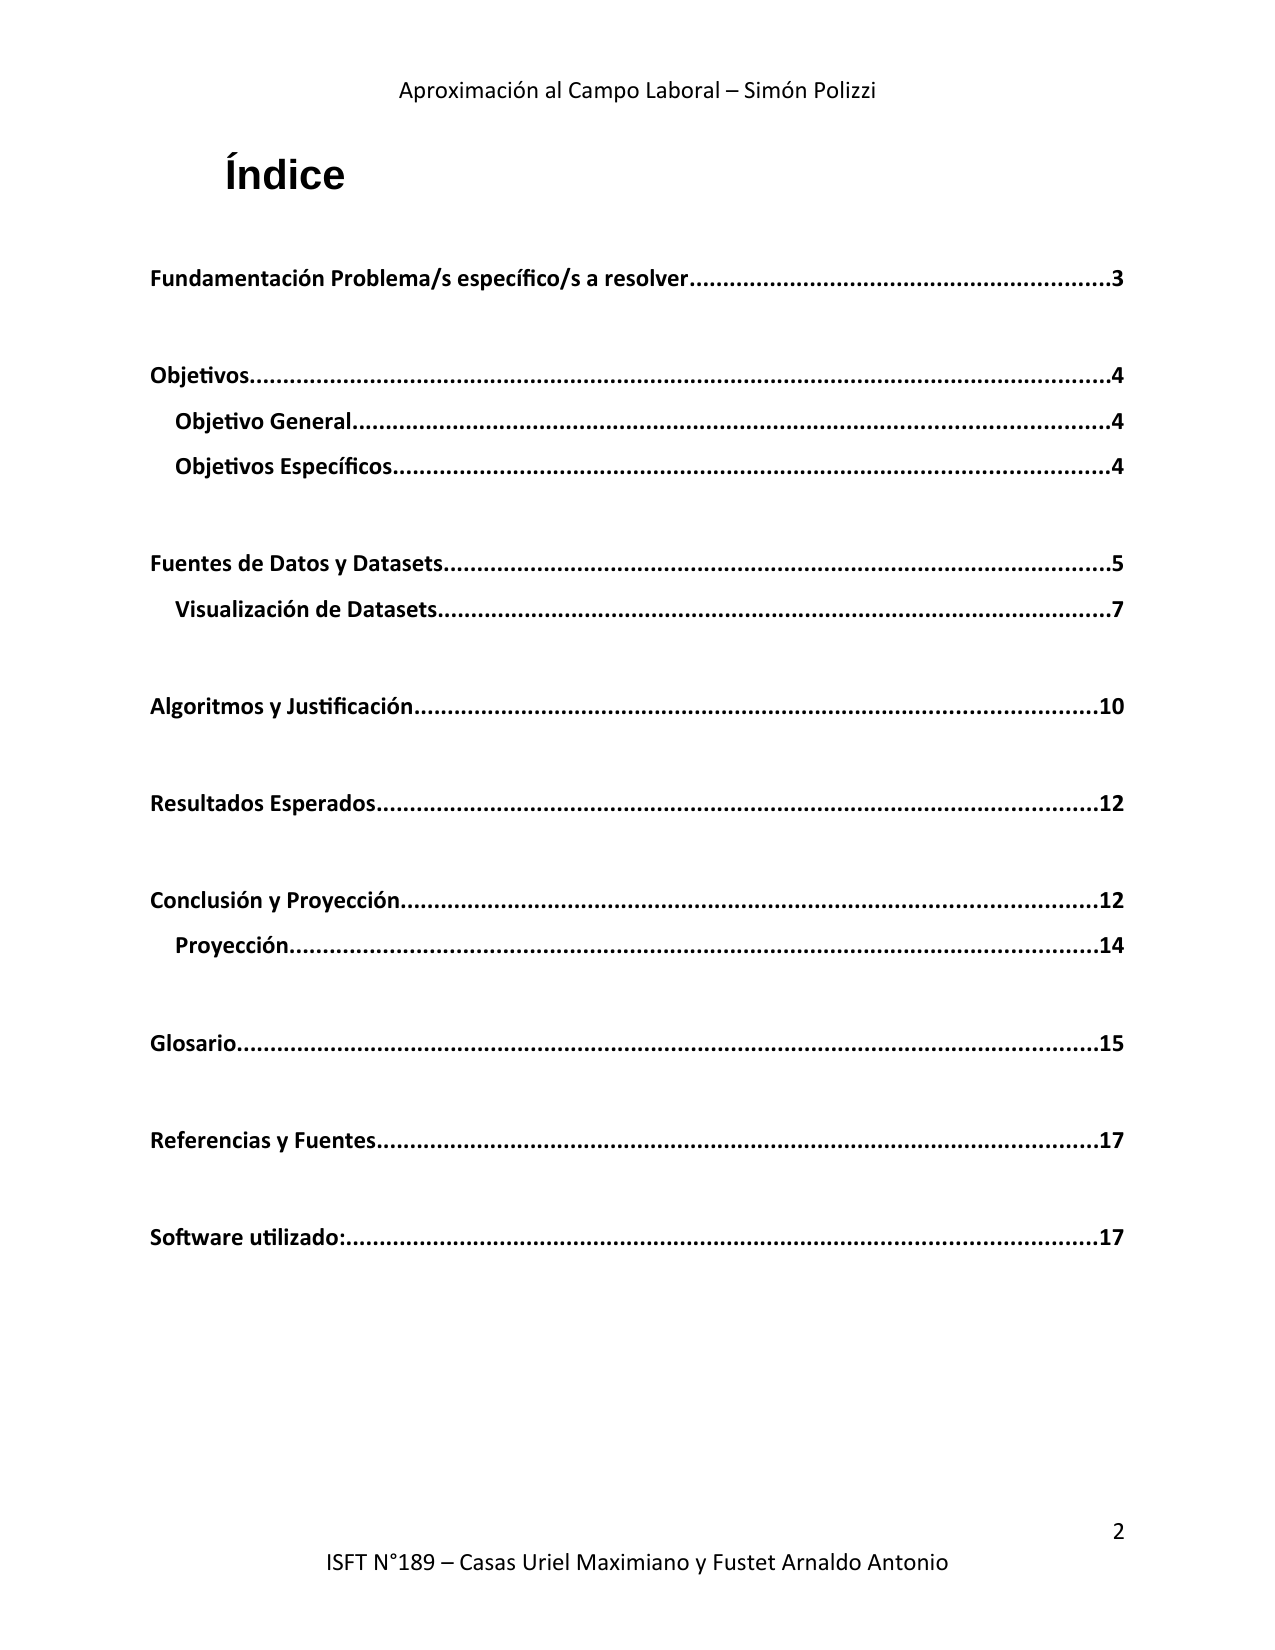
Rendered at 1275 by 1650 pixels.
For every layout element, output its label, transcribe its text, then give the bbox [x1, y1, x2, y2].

text Objetivo General 4 [175, 405, 1125, 436]
text Algoritmos y Justificación 10 [150, 690, 1125, 721]
text Visualización de Datasets 7 [175, 593, 1125, 623]
text Referencias y Fuentes 17 [150, 1124, 1125, 1154]
text Fuentes de Datos y Datasets 5 [150, 547, 1125, 578]
text Software utilizado: 17 [150, 1221, 1125, 1251]
text Objetivos Específicos 4 [175, 450, 1125, 481]
text Objetivos 4 [150, 359, 1125, 390]
text Conclusión y Proyección 12 [150, 884, 1125, 915]
text Resultados Esperados 12 [150, 787, 1125, 818]
text Índice [150, 150, 1125, 198]
text Proyección 14 [175, 929, 1125, 960]
text Glosario 15 [150, 1027, 1125, 1057]
text Fundamentación Problema/s específico/s a resolver 3 [150, 262, 1125, 293]
